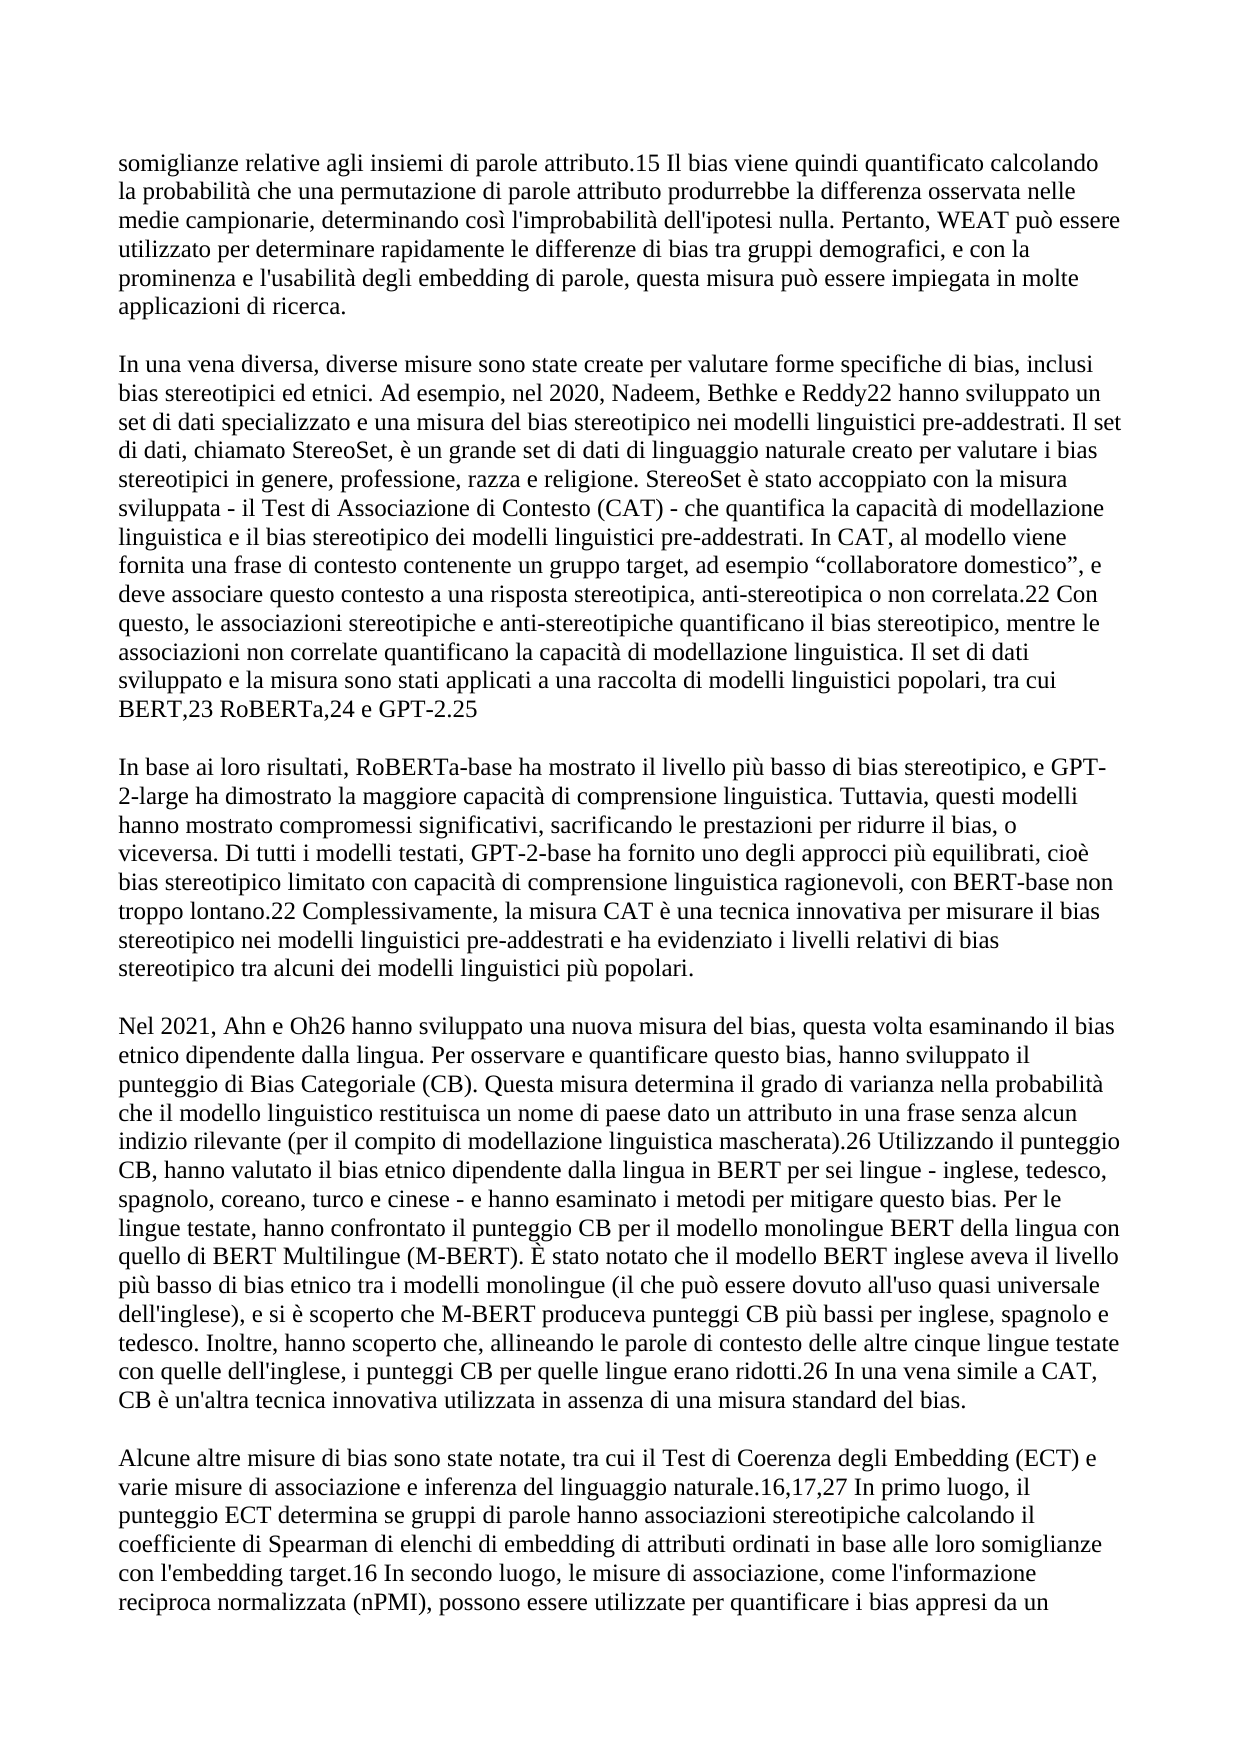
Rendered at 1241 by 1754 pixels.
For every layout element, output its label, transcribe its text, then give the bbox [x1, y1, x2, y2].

text In una vena diversa, diverse misure sono state create per valutare forme specifiche di bias, inclusi bias stereotipici ed etnici. Ad esempio, nel 2020, Nadeem, Bethke e Reddy22 hanno sviluppato un set di dati specializzato e una misura del bias stereotipico nei modelli linguistici pre-addestrati. Il set di dati, chiamato StereoSet, è un grande set di dati di linguaggio naturale creato per valutare i bias stereotipici in genere, professione, razza e religione. StereoSet è stato accoppiato con la misura sviluppata - il Test di Associazione di Contesto (CAT) - che quantifica la capacità di modellazione linguistica e il bias stereotipico dei modelli linguistici pre-addestrati. In CAT, al modello viene fornita una frase di contesto contenente un gruppo target, ad esempio “collaboratore domestico”, e deve associare questo contesto a una risposta stereotipica, anti-stereotipica o non correlata.22 Con questo, le associazioni stereotipiche e anti-stereotipiche quantificano il bias stereotipico, mentre le associazioni non correlate quantificano la capacità di modellazione linguistica. Il set di dati sviluppato e la misura sono stati applicati a una raccolta di modelli linguistici popolari, tra cui BERT,23 RoBERTa,24 e GPT-2.25 [118, 464, 1122, 838]
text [118, 1558, 1122, 1616]
text Nel 2021, Ahn e Oh26 hanno sviluppato una nuova misura del bias, questa volta esaminando il bias etnico dipendente dalla lingua. Per osservare e quantificare questo bias, hanno sviluppato il punteggio di Bias Categoriale (CB). Questa misura determina il grado di varianza nella probabilità che il modello linguistico restituisca un nome di paese dato un attributo in una frase senza alcun indizio rilevante (per il compito di modellazione linguistica mascherata).26 Utilizzando il punteggio CB, hanno valutato il bias etnico dipendente dalla lingua in BERT per sei lingue - inglese, tedesco, spagnolo, coreano, turco e cinese - e hanno esaminato i metodi per mitigare questo bias. Per le lingue testate, hanno confrontato il punteggio CB per il modello monolingue BERT della lingua con quello di BERT Multilingue (M-BERT). È stato notato che il modello BERT inglese aveva il livello più basso di bias etnico tra i modelli monolingue (il che può essere dovuto all'uso quasi universale dell'inglese), e si è scoperto che M-BERT produceva punteggi CB più bassi per inglese, spagnolo e tedesco. Inoltre, hanno scoperto che, allineando le parole di contesto delle altre cinque lingue testate con quelle dell'inglese, i punteggi CB per quelle lingue erano ridotti.26 In una vena simile a CAT, CB è un'altra tecnica innovativa utilizzata in assenza di una misura standard del bias. [118, 1126, 1122, 1529]
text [118, 148, 1122, 435]
text In base ai loro risultati, RoBERTa-base ha mostrato il livello più basso di bias stereotipico, e GPT-2-large ha dimostrato la maggiore capacità di comprensione linguistica. Tuttavia, questi modelli hanno mostrato compromessi significativi, sacrificando le prestazioni per ridurre il bias, o viceversa. Di tutti i modelli testati, GPT-2-base ha fornito uno degli approcci più equilibrati, cioè bias stereotipico limitato con capacità di comprensione linguistica ragionevoli, con BERT-base non troppo lontano.22 Complessivamente, la misura CAT è una tecnica innovativa per misurare il bias stereotipico nei modelli linguistici pre-addestrati e ha evidenziato i livelli relativi di bias stereotipico tra alcuni dei modelli linguistici più popolari. [118, 867, 1122, 1097]
